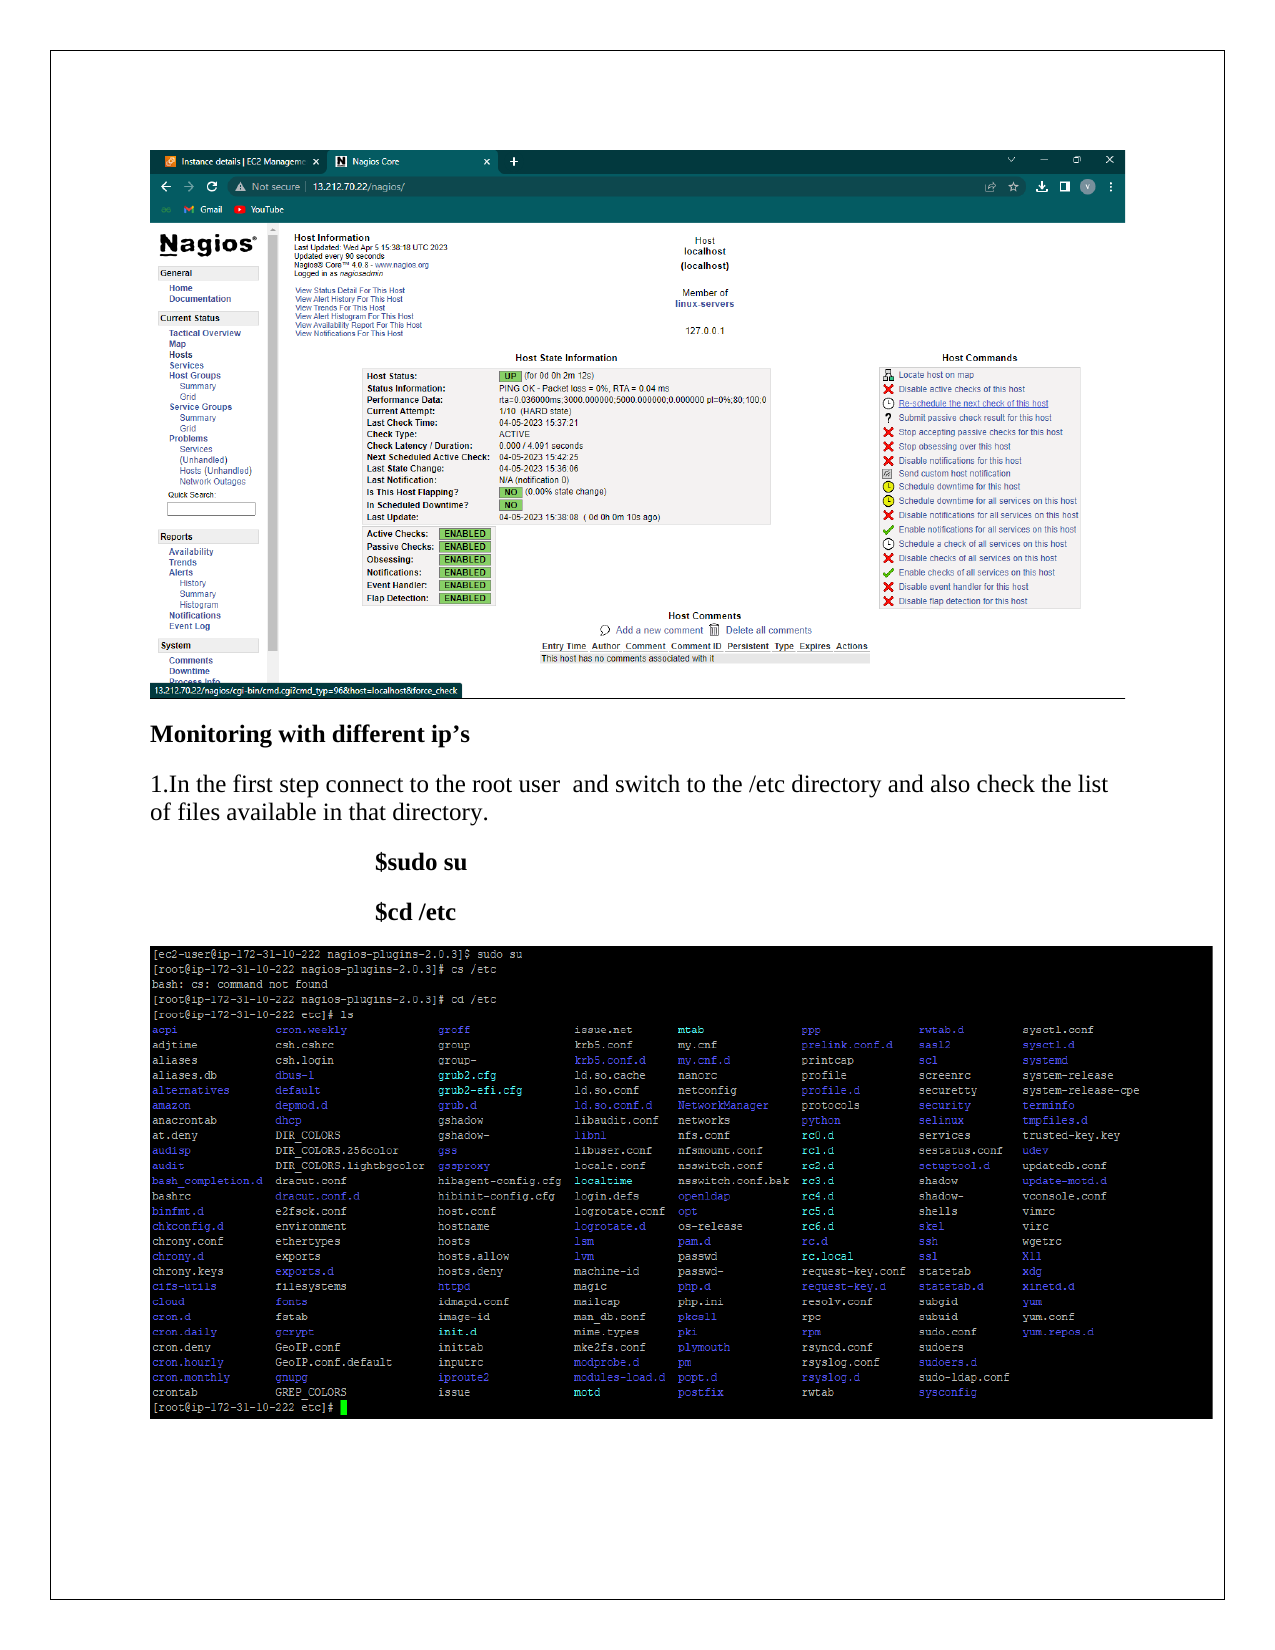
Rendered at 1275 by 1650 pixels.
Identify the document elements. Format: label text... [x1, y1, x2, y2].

text 1.In the first step connect to the root user and switch to the /etc directory and also check the list of files available in that directory. [150, 769, 1125, 826]
text Monitoring with different ip’s [150, 719, 1125, 748]
picture [150, 150, 1125, 699]
text $cd /etc [150, 897, 1125, 925]
text $sudo su [150, 847, 1125, 876]
picture [150, 946, 1213, 1419]
